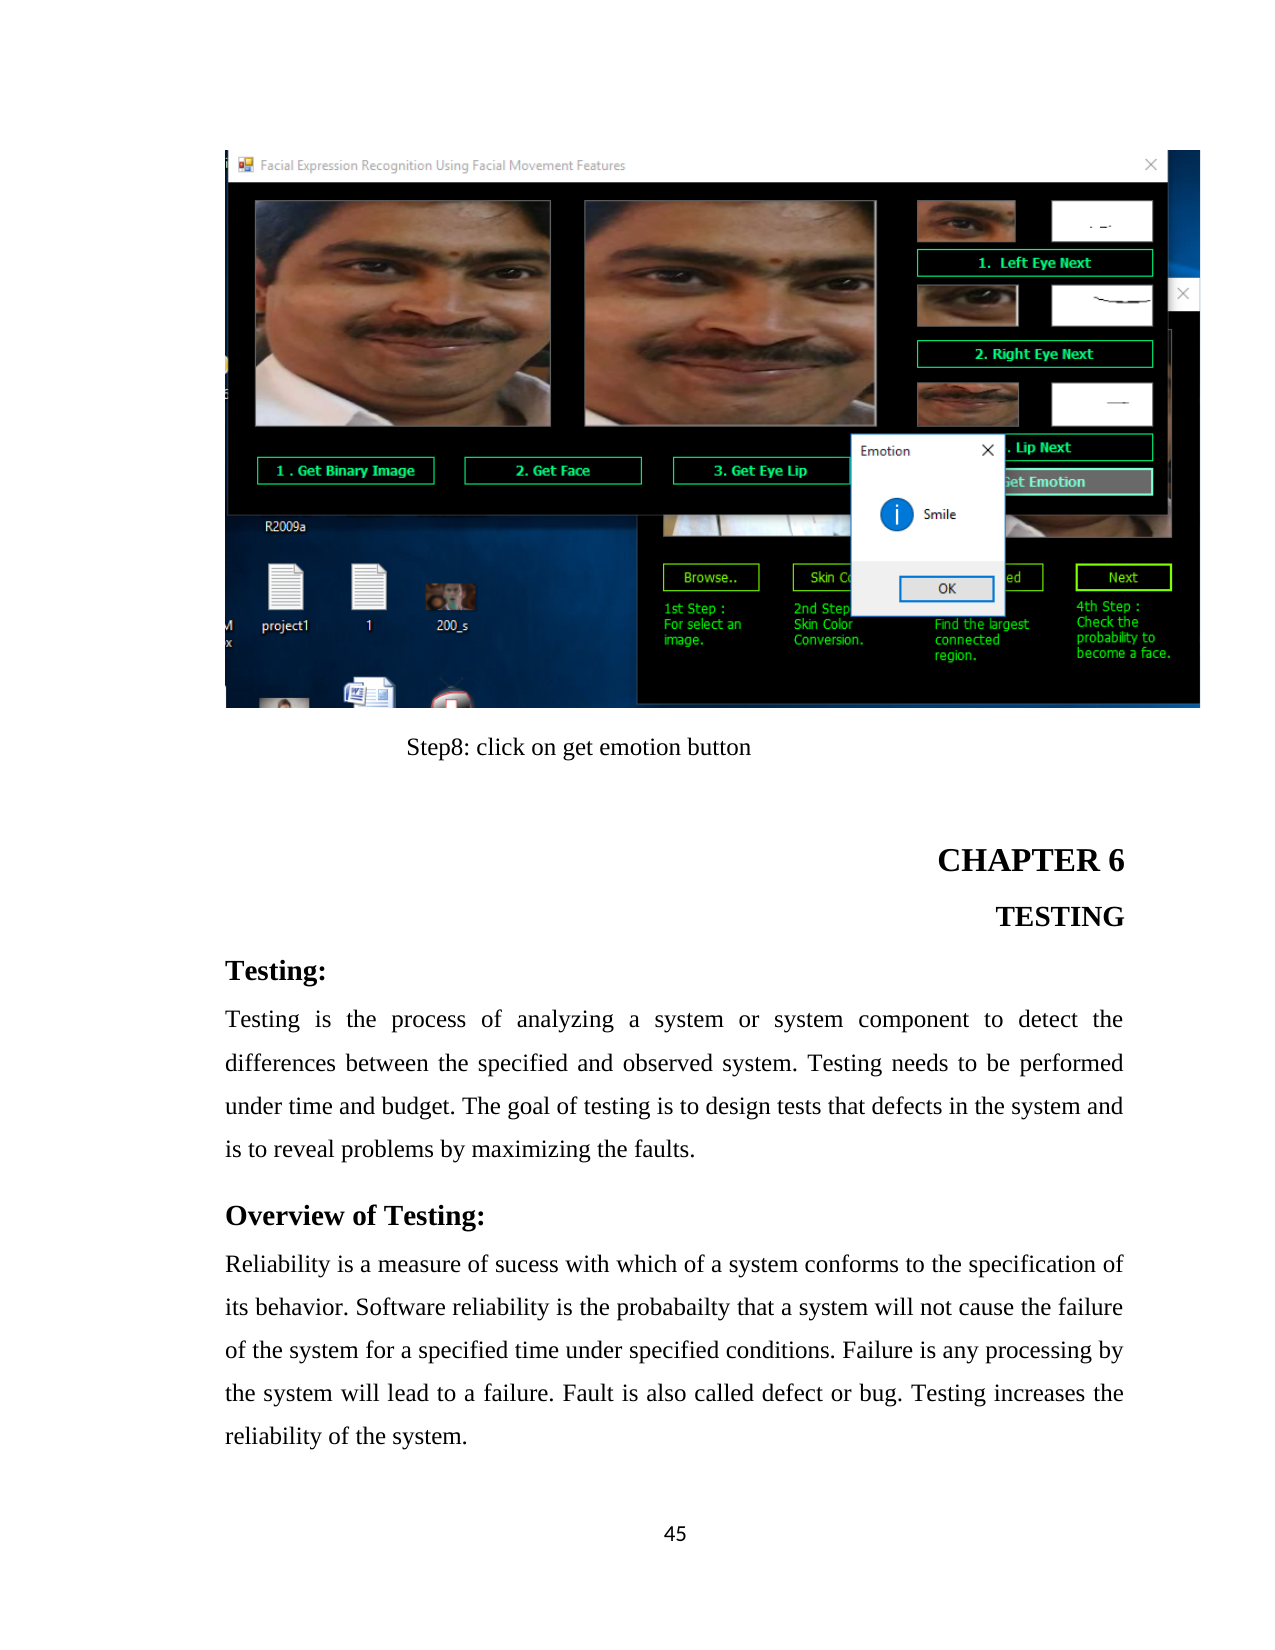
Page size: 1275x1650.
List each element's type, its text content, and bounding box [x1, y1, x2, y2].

text Testing: [225, 953, 1125, 987]
picture [225, 150, 1200, 708]
text TESTING [225, 899, 1125, 933]
text Overview of Testing: [225, 1198, 1125, 1231]
text Step8: click on get emotion button [225, 732, 1125, 761]
text Reliability is a measure of sucess with which of a system conforms to the specification of its behavior. Software reliability is the probabailty that a system will not cause the failure of the system for a specified time under specified conditions. Failure is any processing by the system will lead to a failure. Fault is also called defect or bug. Testing increases the reliability of the system. [225, 1249, 1125, 1450]
text Testing is the process of analyzing a system or system component to detect the differences between the specified and observed system. Testing needs to be performed under time and budget. The goal of testing is to design tests that defects in the system and is to reveal problems by maximizing the faults. [225, 1004, 1125, 1163]
text CHAPTER 6 [225, 840, 1125, 878]
